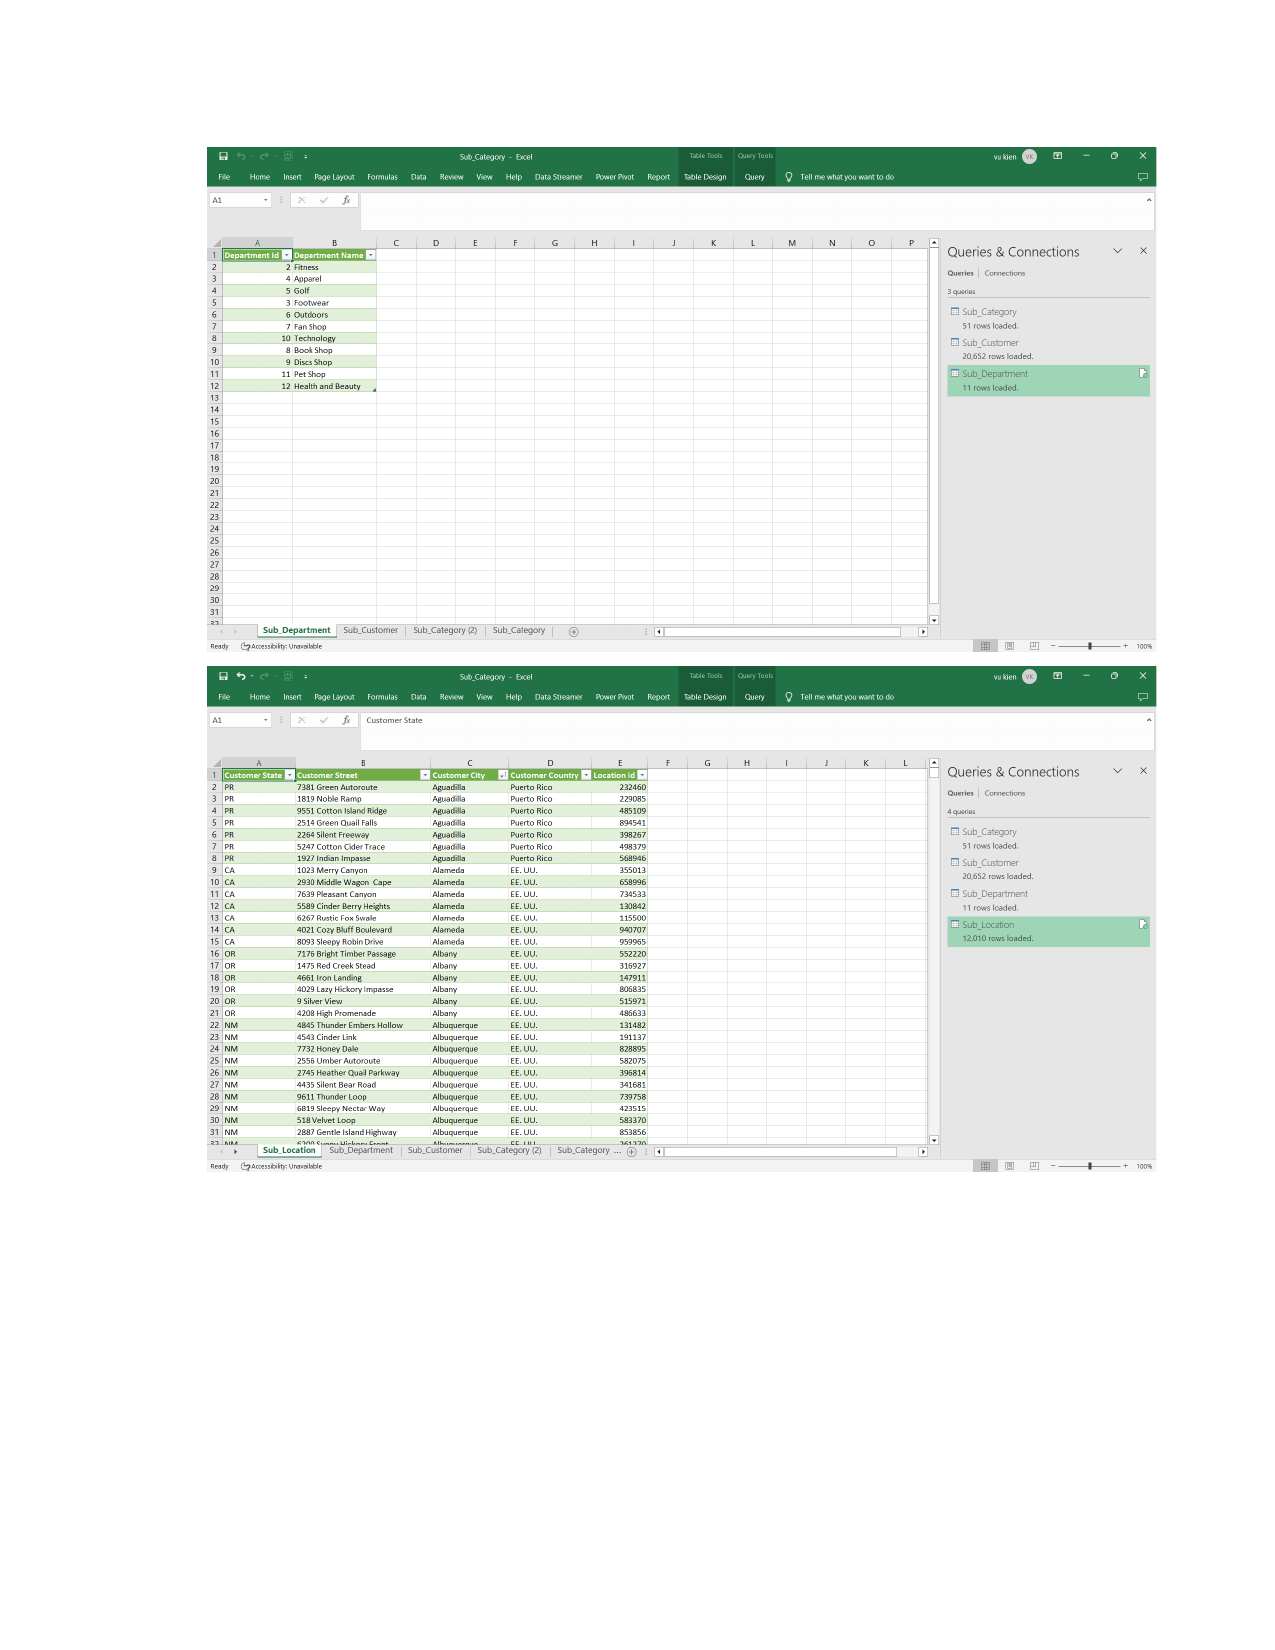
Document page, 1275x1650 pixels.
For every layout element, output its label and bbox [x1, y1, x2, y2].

picture [207, 666, 1157, 1172]
picture [207, 147, 1157, 652]
